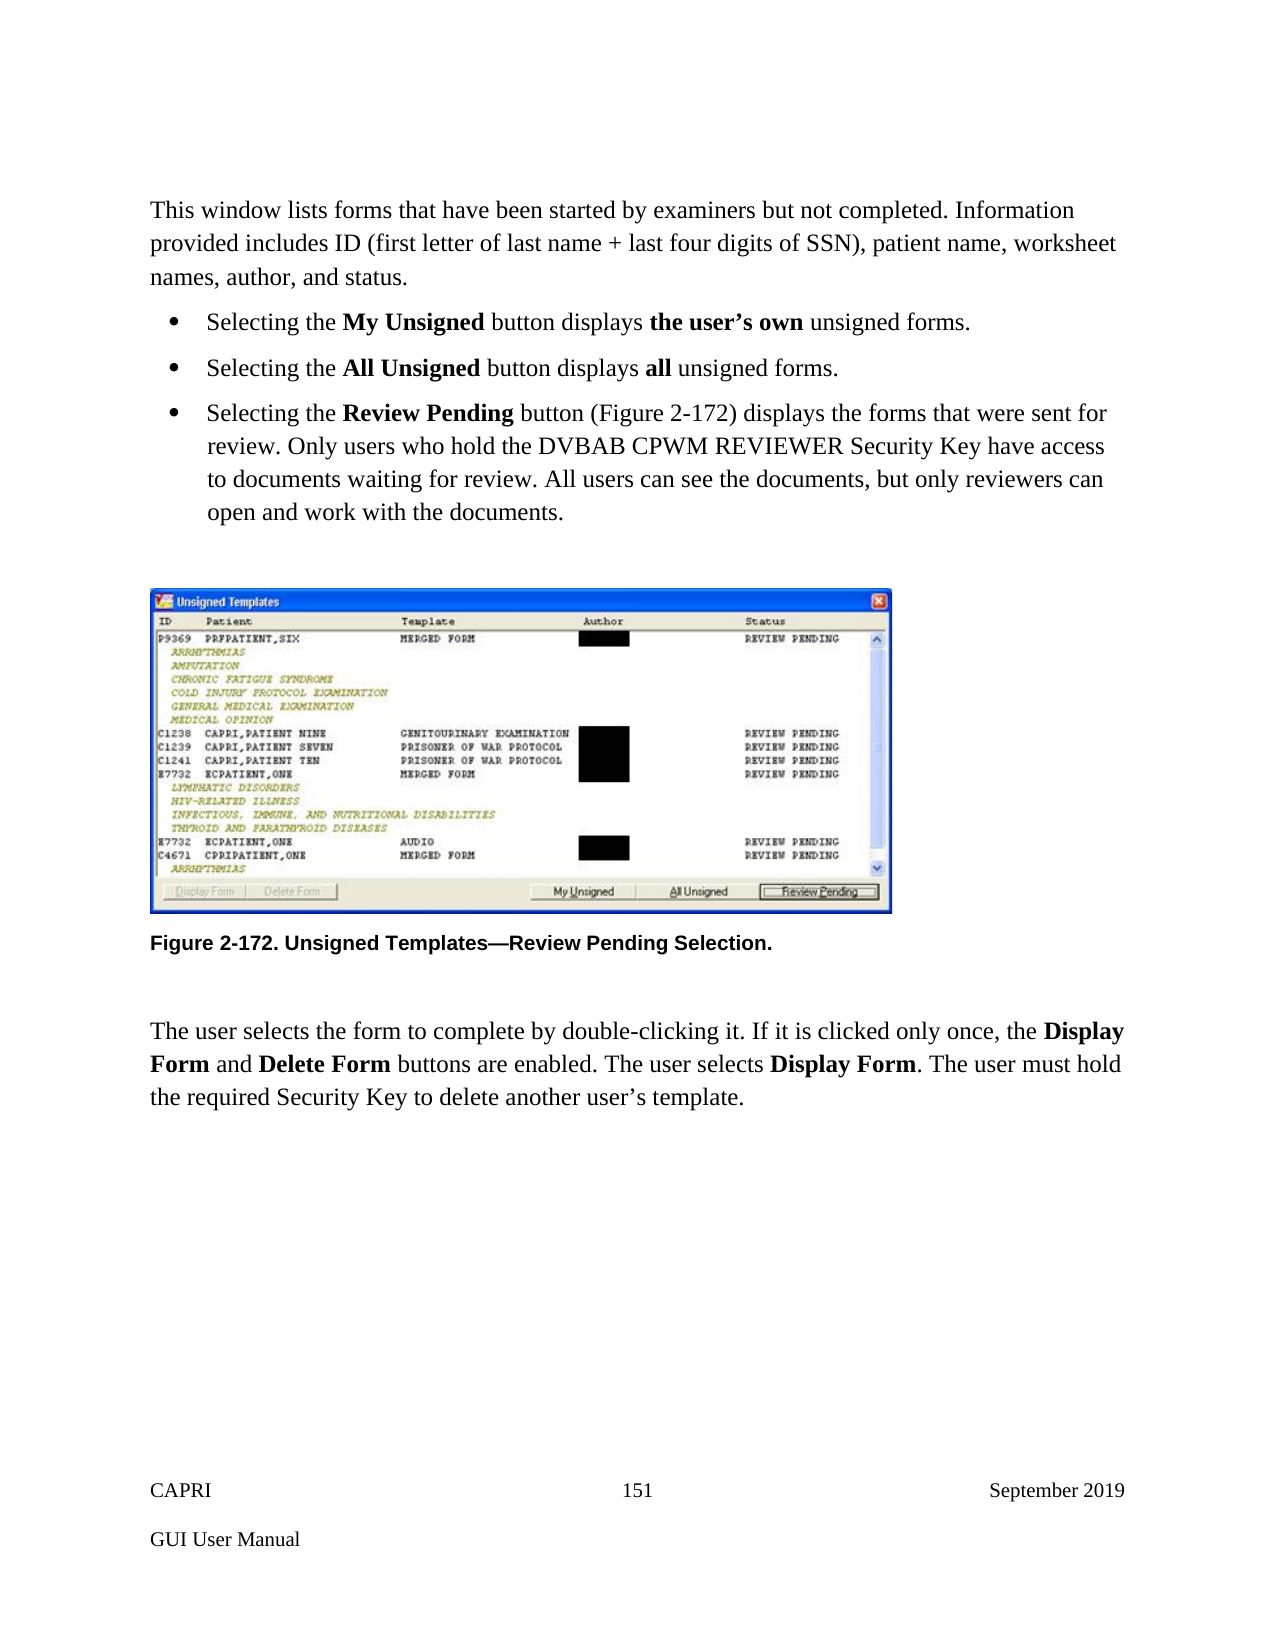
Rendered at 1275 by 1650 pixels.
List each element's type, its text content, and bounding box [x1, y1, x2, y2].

picture [150, 588, 893, 914]
text This window lists forms that have been started by examiners but not completed. Information provided includes ID (first letter of last name + last four digits of SSN), patient name, worksheet names, author, and status. [150, 196, 1125, 290]
text Selecting the All Unsigned button displays all unsigned forms. [169, 353, 1125, 381]
text The user selects the form to complete by double-clicking it. If it is clicked only once, the Display Form and Delete Form buttons are enabled. The user selects Display Form. The user must hold the required Security Key to delete another user’s template. [150, 1016, 1125, 1111]
text Selecting the My Unsigned button displays the user’s own unsigned forms. [169, 307, 1125, 336]
